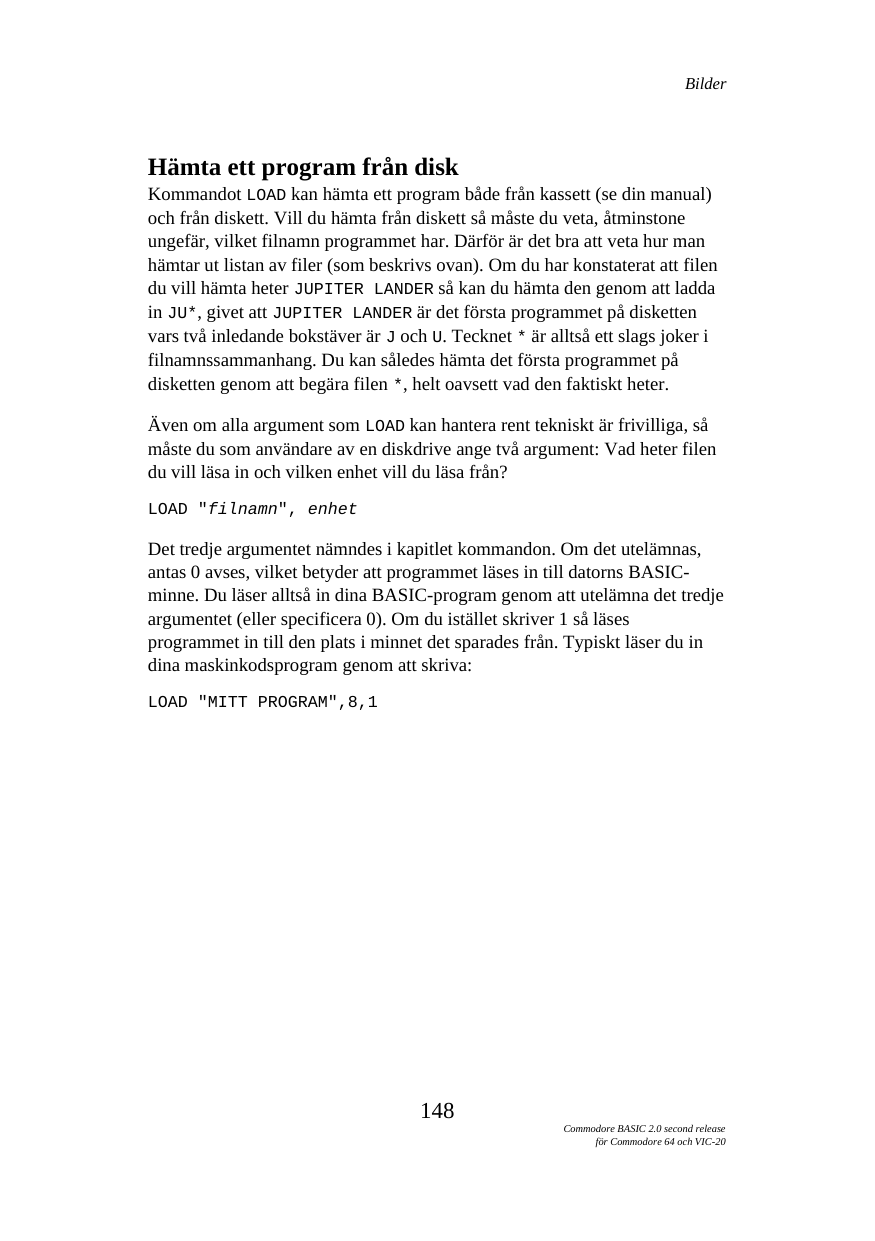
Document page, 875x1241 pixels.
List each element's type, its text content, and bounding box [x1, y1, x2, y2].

text LOAD "MITT PROGRAM",8,1 [148, 694, 726, 713]
text LOAD "filnamn", enhet [148, 501, 726, 519]
text Det tredje argumentet nämndes i kapitlet kommandon. Om det utelämnas, antas 0 avses, vilket betyder att programmet läses in till datorns BASIC-minne. Du läser alltså in dina BASIC-program genom att utelämna det tredje argumentet (eller specificera 0). Om du istället skriver 1 så läses programmet in till den plats i minnet det sparades från. Typiskt läser du in dina maskinkodsprogram genom att skriva: [148, 538, 726, 675]
subtitle Hämta ett program från disk [148, 152, 726, 181]
text Även om alla argument som LOAD kan hantera rent tekniskt är frivilliga, så måste du som användare av en diskdrive ange två argument: Vad heter filen du vill läsa in och vilken enhet vill du läsa från? [148, 413, 726, 482]
text Kommandot LOAD kan hämta ett program både från kassett (se din manual) och från diskett. Vill du hämta från diskett så måste du veta, åtminstone ungefär, vilket filnamn programmet har. Därför är det bra att veta hur man hämtar ut listan av filer (som beskrivs ovan). Om du har konstaterat att filen du vill hämta heter JUPITER LANDER så kan du hämta den genom att ladda in JU*, givet att JUPITER LANDER är det första programmet på disketten vars två inledande bokstäver är J och U. Tecknet * är alltså ett slags joker i filnamnssammanhang. Du kan således hämta det första programmet på disketten genom att begära filen *, helt oavsett vad den faktiskt heter. [148, 183, 726, 395]
